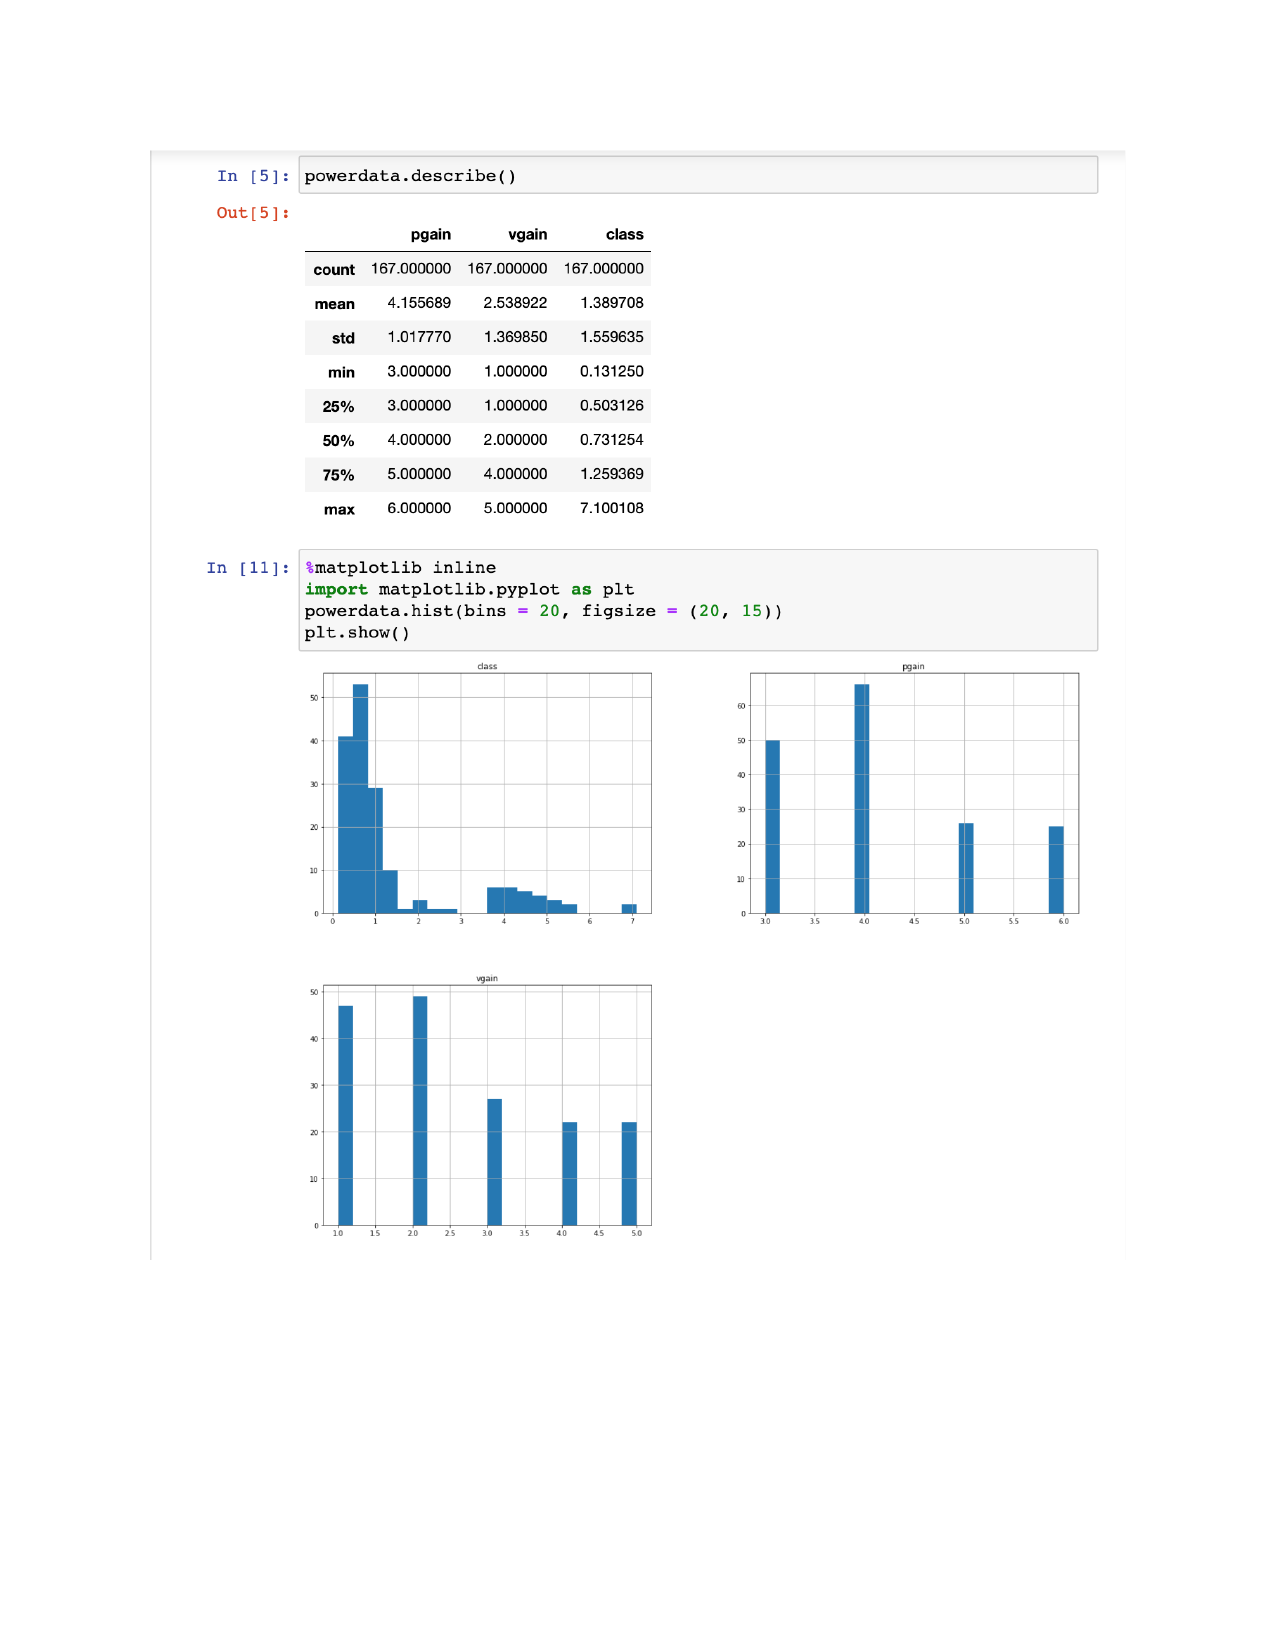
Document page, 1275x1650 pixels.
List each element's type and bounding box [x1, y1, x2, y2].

picture [150, 150, 1125, 1260]
